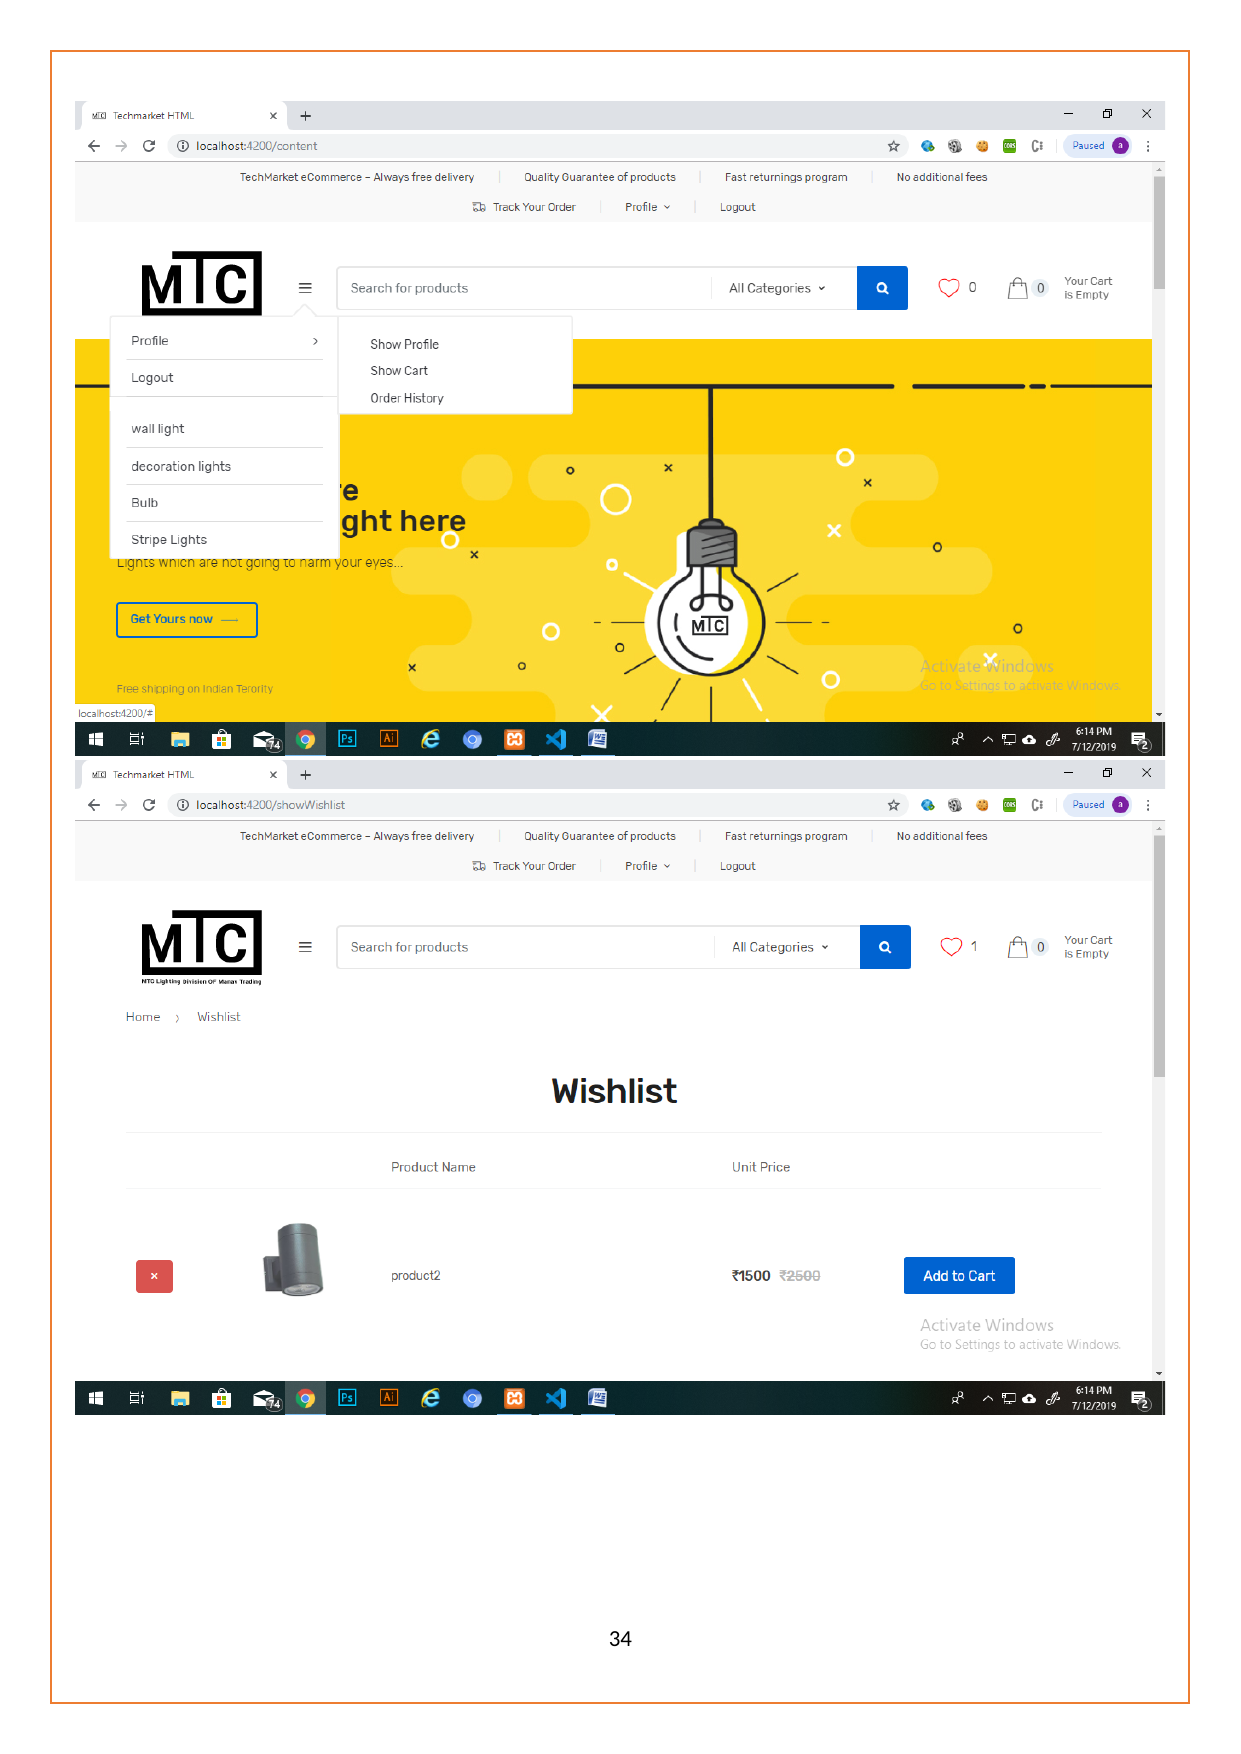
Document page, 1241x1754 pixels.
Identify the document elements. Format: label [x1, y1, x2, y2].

picture [75, 760, 1166, 1415]
picture [75, 101, 1166, 756]
